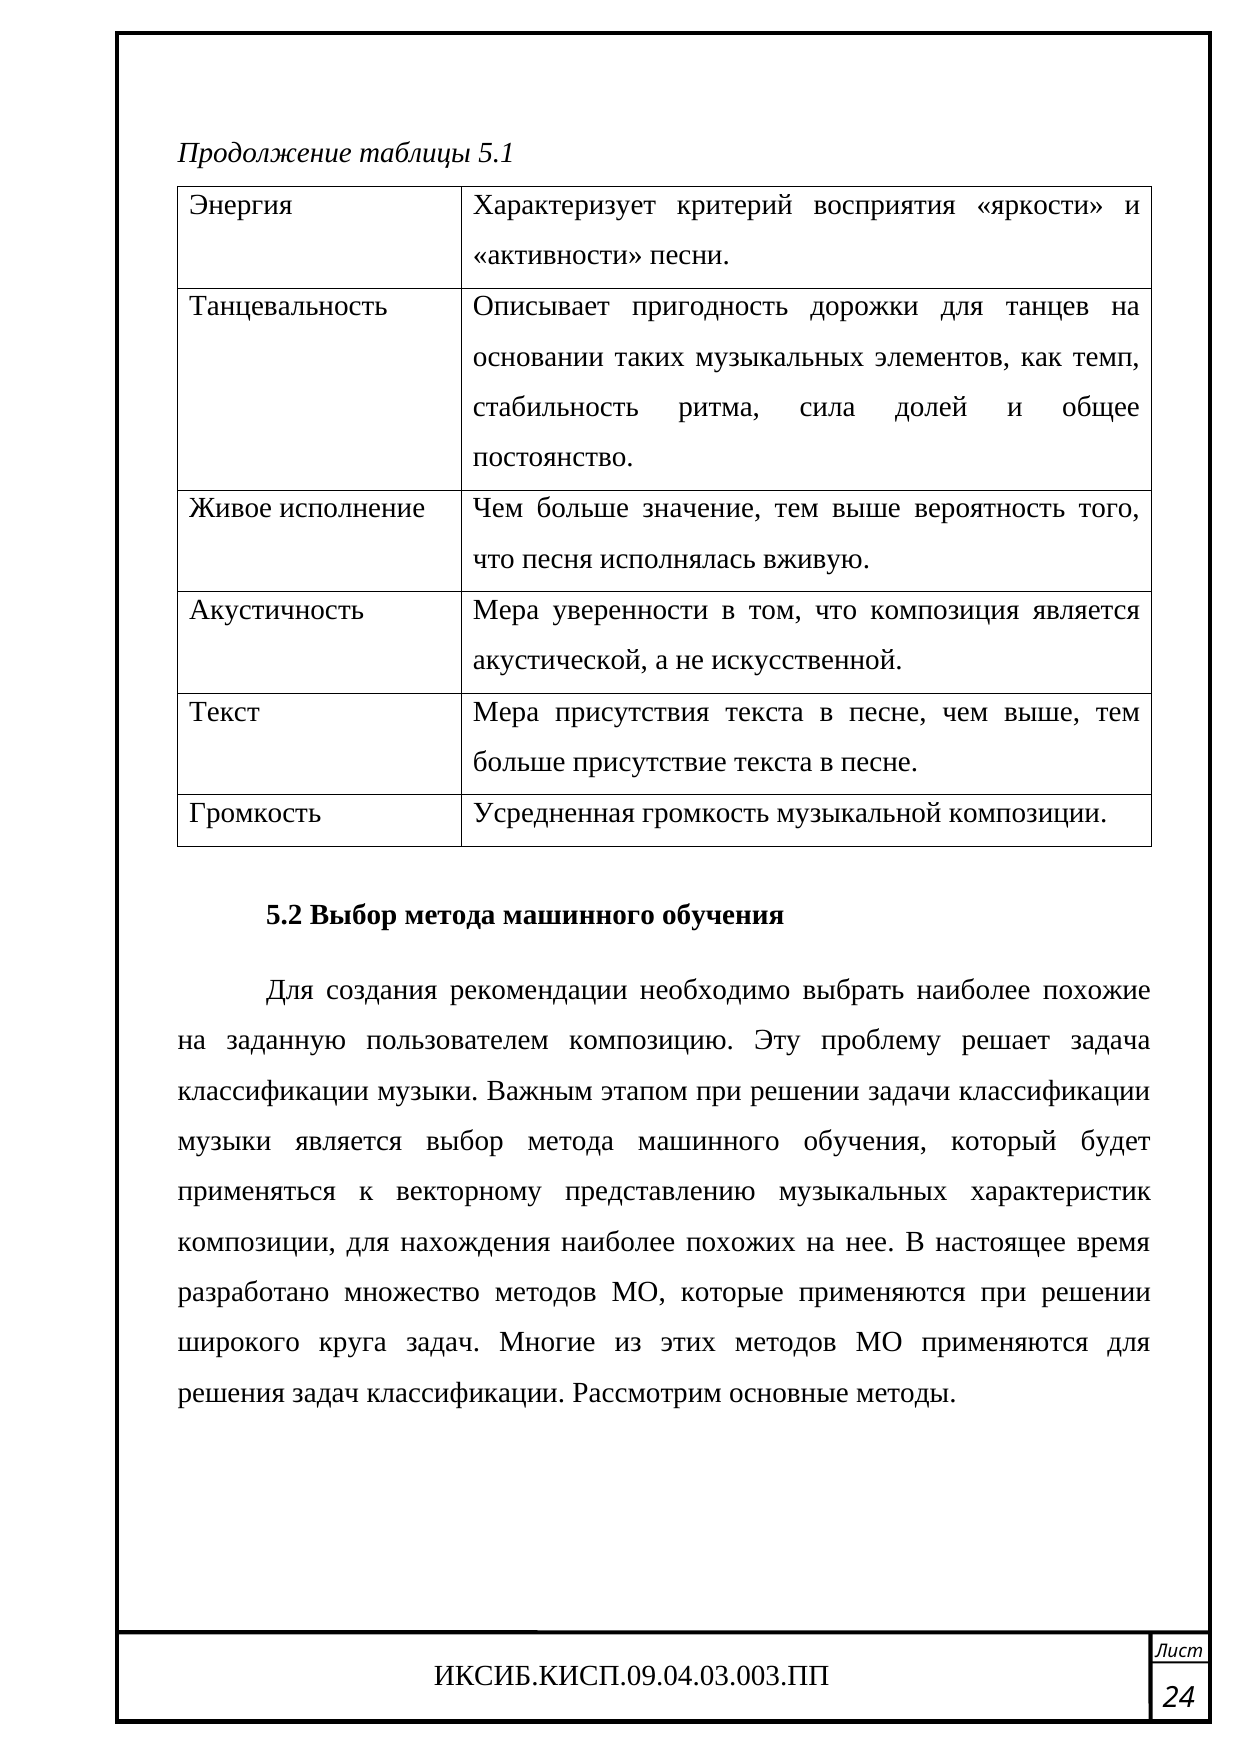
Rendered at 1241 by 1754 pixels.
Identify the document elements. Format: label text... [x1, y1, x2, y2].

text Продолжение таблицы 5.1 [177, 136, 1152, 169]
table_cell Танцевальность [178, 289, 461, 489]
table_cell Громкость [178, 795, 461, 846]
table_cell Акустичность [178, 592, 461, 693]
table_cell Мера присутствия текста в песне, чем выше, тем больше присутствие текста в песне. [462, 694, 1151, 794]
table_cell Чем больше значение, тем выше вероятность того, что песня исполнялась вживую. [462, 491, 1151, 591]
table_header Энергия [178, 187, 461, 287]
text Для создания рекомендации необходимо выбрать наиболее похожие на заданную пользователем композицию. Эту проблему решает задача классификации музыки. Важным этапом при решении задачи классификации музыки является выбор метода машинного обучения, который будет применяться к векторному представлению музыкальных характеристик композиции, для нахождения наиболее похожих на нее. В настоящее время разработано множество методов МО, которые применяются при решении широкого круга задач. Многие из этих методов МО применяются для решения задач классификации. Рассмотрим основные методы. [177, 972, 1152, 1408]
table_cell Текст [178, 694, 461, 794]
table_cell Мера уверенности в том, что композиция является акустической, а не искусственной. [462, 592, 1151, 693]
table_cell Описывает пригодность дорожки для танцев на основании таких музыкальных элементов, как темп, стабильность ритма, сила долей и общее постоянство. [462, 289, 1151, 489]
text 5.2 Выбор метода машинного обучения [177, 897, 1152, 930]
table_cell Усредненная громкость музыкальной композиции. [462, 795, 1151, 846]
table_header Характеризует критерий восприятия «яркости» и «активности» песни. [462, 187, 1151, 287]
table_cell Живое исполнение [178, 491, 461, 591]
